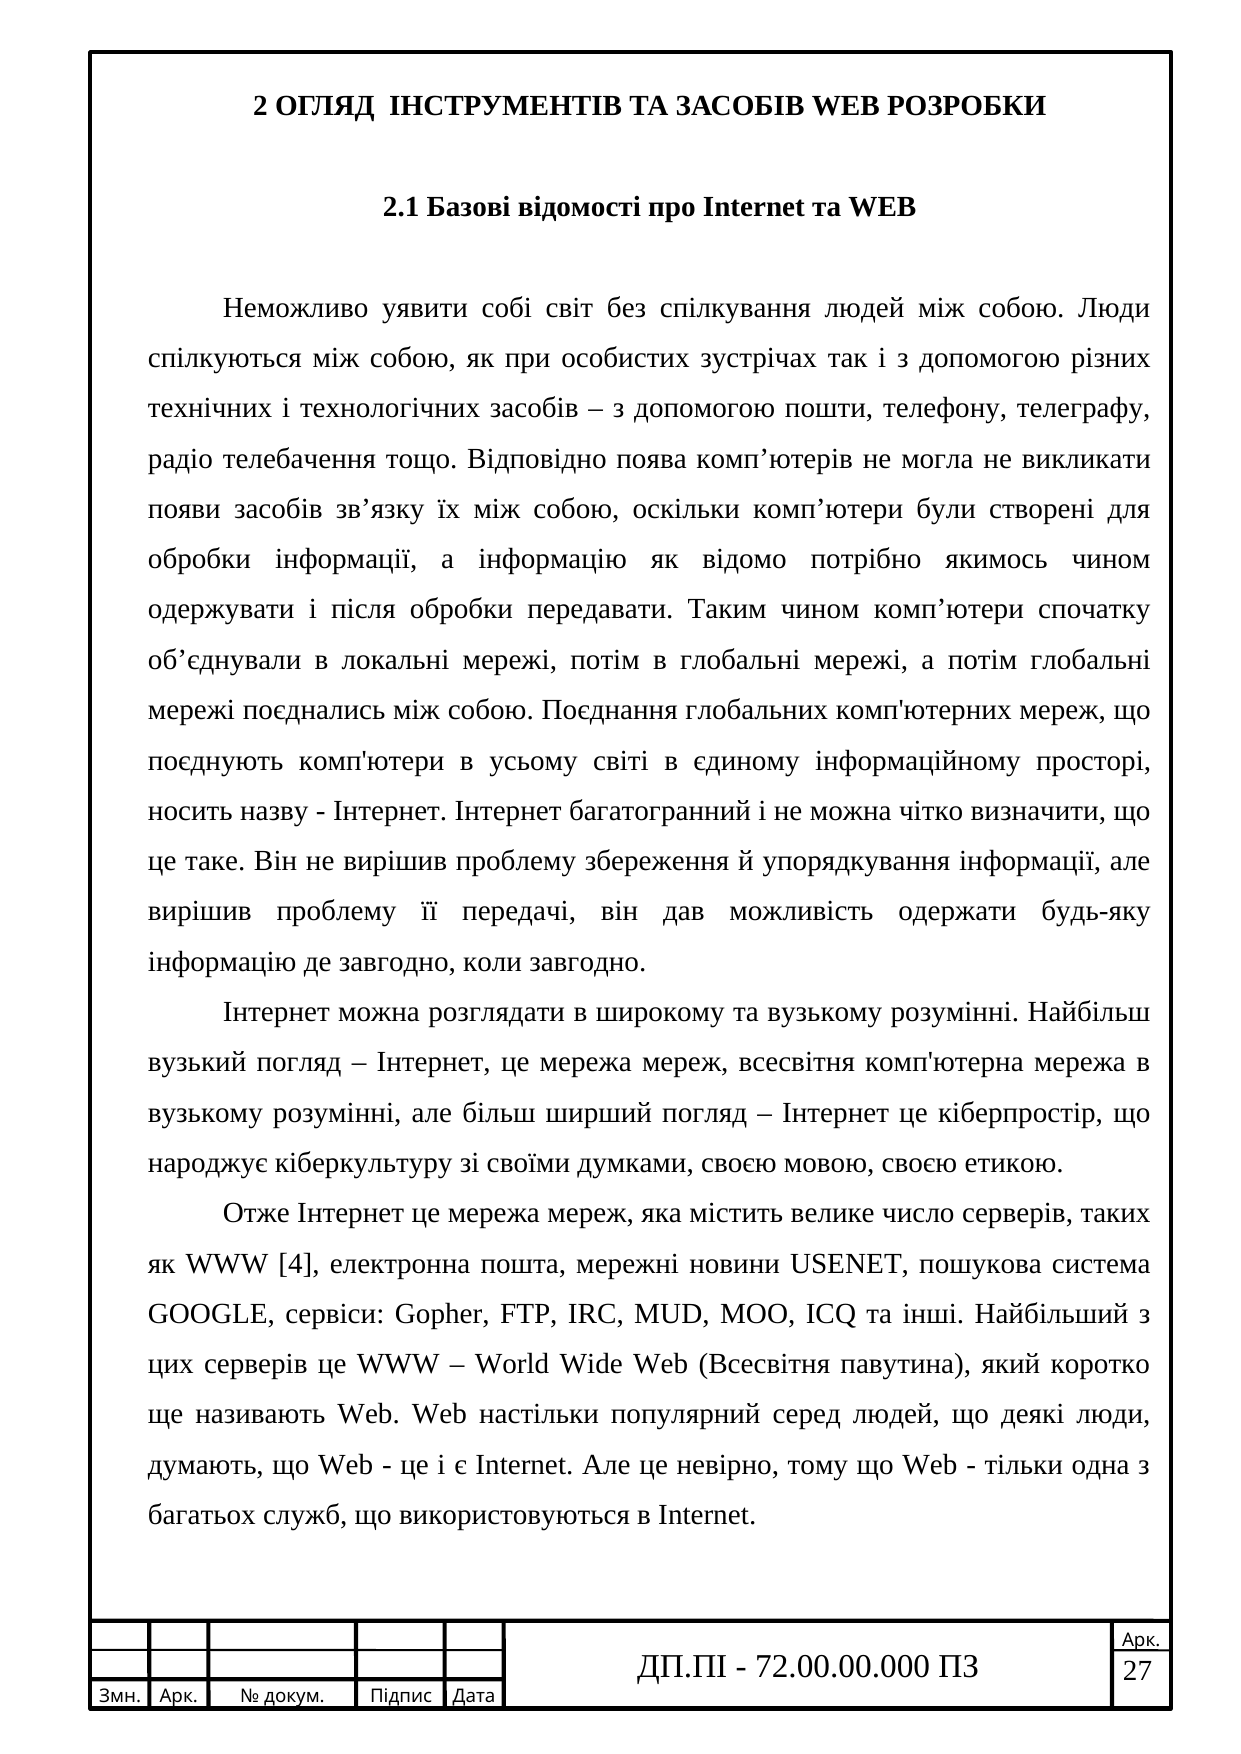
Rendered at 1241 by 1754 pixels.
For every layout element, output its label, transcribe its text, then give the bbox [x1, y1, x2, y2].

subtitle 2 ОГЛЯД ІНСТРУМЕНТІВ ТА ЗАСОБІВ WEB РОЗРОБКИ [148, 88, 1152, 122]
subtitle 2.1 Базові відомості про Internet та WEB [148, 189, 1152, 223]
text Неможливо уявити собі світ без спілкування людей між собою. Люди спілкуються між собою, як при особистих зустрічах так і з допомогою різних технічних і технологічних засобів – з допомогою пошти, телефону, телеграфу, радіо телебачення тощо. Відповідно поява комп’ютерів не могла не викликати появи засобів зв’язку їх між собою, оскільки комп’ютери були створені для обробки інформації, а інформацію як відомо потрібно якимось чином одержувати і після обробки передавати. Таким чином комп’ютери спочатку об’єднували в локальні мережі, потім в глобальні мережі, а потім глобальні мережі поєднались між собою. Поєднання глобальних комп'ютерних мереж, що поєднують комп'ютери в усьому світі в єдиному інформаційному просторі, носить назву - Інтернет. Інтернет багатогранний і не можна чітко визначити, що це таке. Він не вирішив проблему збереження й упорядкування інформації, але вирішив проблему її передачі, він дав можливість одержати будь-яку інформацію де завгодно, коли завгодно. [148, 290, 1152, 977]
text Інтернет можна розглядати в широкому та вузькому розумінні. Найбільш вузький погляд – Інтернет, це мережа мереж, всесвітня комп'ютерна мережа в вузькому розумінні, але більш ширший погляд – Інтернет це кіберпростір, що народжує кіберкультуру зі своїми думками, своєю мовою, своєю етикою. [148, 994, 1152, 1179]
text Отже Інтернет це мережа мереж, яка містить велике число серверів, таких як WWW [4], електронна пошта, мережні новини USENET, пошукова система GOOGLE, сервіси: Gopher, FTP, IRC, MUD, MOO, ICQ та інші. Найбільший з цих серверів це WWW – World Wide Web (Всесвітня павутина), який коротко ще називають Web. Web настільки популярний серед людей, що деякі люди, думають, що Web - це і є Internet. Але це невірно, тому що Web - тільки одна з багатьох служб, що використовуються в Internet. [148, 1195, 1152, 1531]
